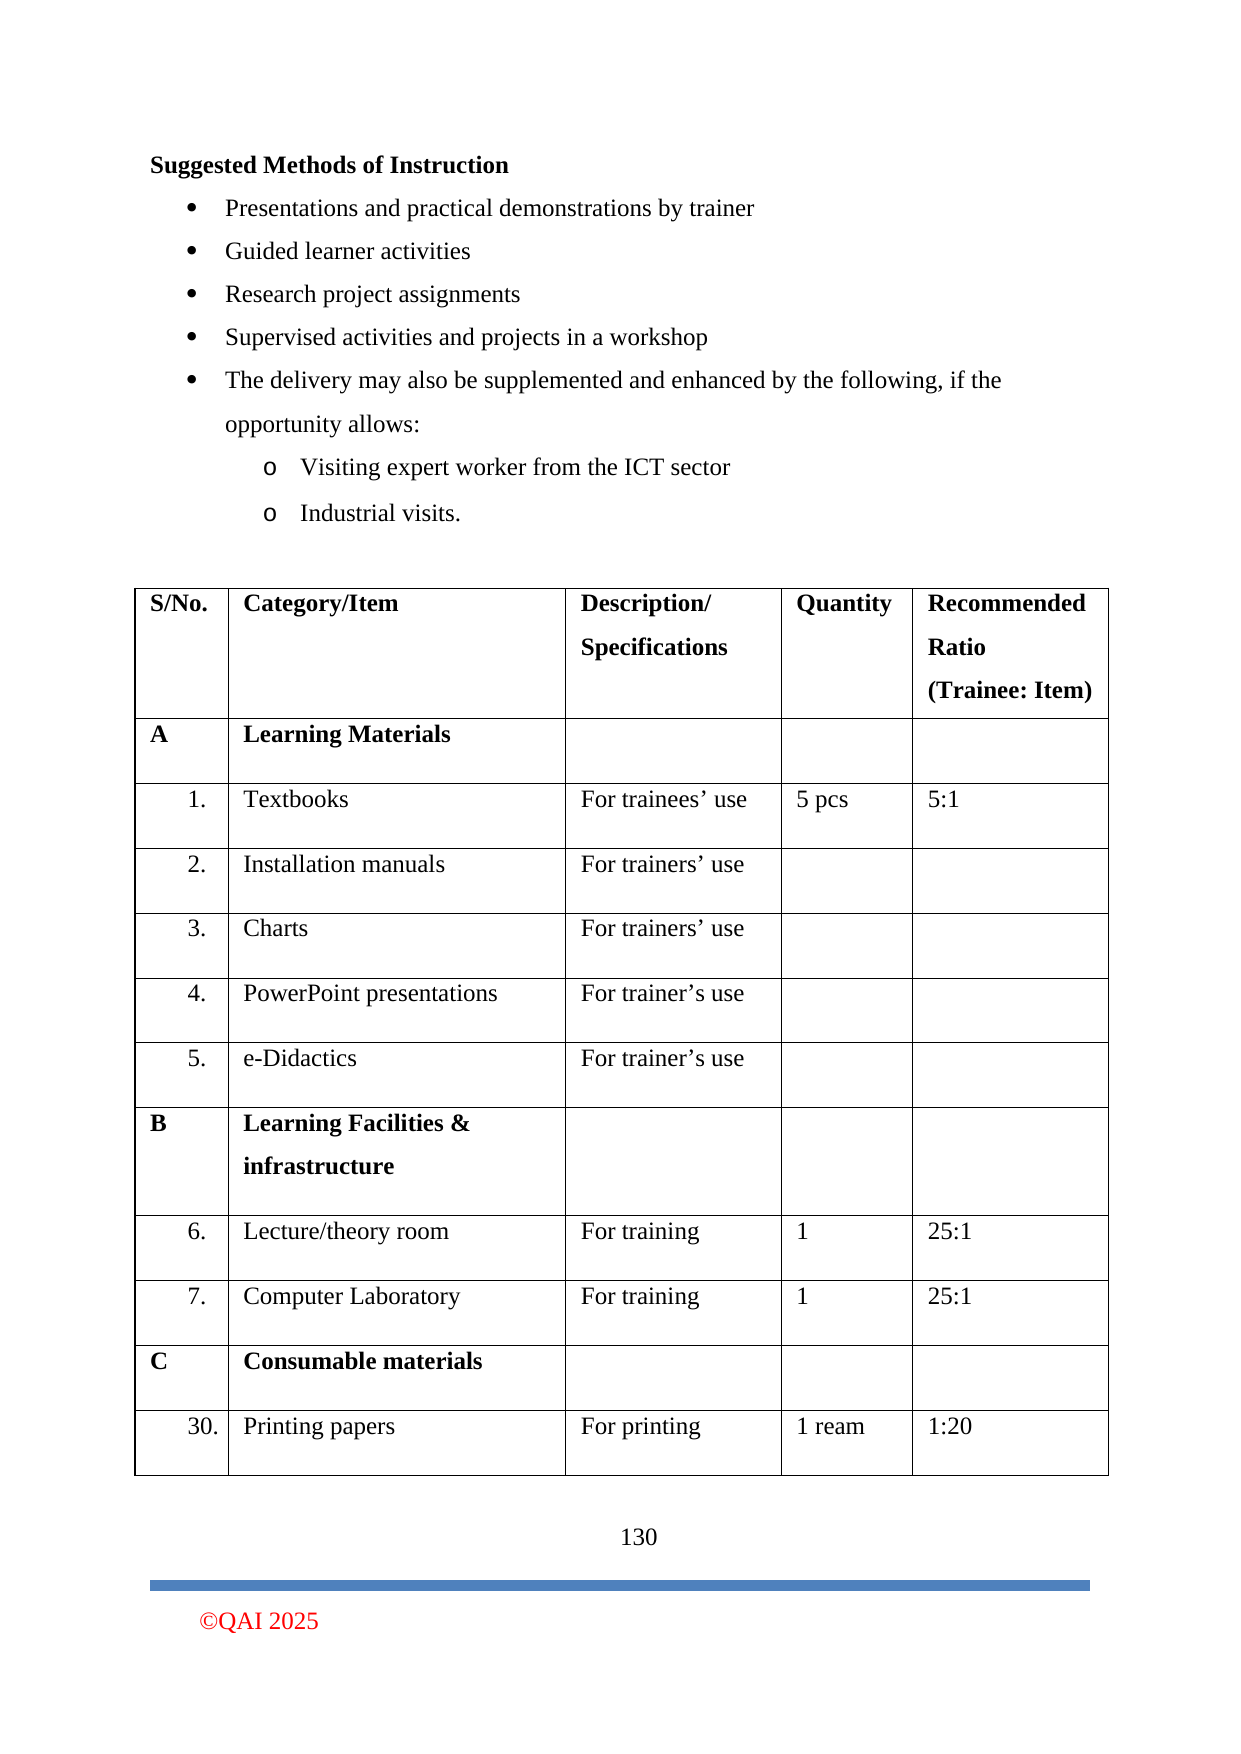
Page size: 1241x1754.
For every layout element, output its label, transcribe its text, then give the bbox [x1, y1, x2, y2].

list The delivery may also be supplemented and enhanced by the following, if the opportunity allows: [187, 366, 1090, 437]
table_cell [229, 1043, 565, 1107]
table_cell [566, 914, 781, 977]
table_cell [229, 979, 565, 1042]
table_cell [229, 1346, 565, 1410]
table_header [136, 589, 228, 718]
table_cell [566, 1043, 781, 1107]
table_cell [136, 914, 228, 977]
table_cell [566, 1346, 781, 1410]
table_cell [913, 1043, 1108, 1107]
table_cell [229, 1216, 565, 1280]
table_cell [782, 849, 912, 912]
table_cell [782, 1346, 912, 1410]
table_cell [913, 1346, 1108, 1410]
list Research project assignments [187, 279, 1090, 308]
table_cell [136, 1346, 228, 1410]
list Presentations and practical demonstrations by trainer [187, 193, 1090, 222]
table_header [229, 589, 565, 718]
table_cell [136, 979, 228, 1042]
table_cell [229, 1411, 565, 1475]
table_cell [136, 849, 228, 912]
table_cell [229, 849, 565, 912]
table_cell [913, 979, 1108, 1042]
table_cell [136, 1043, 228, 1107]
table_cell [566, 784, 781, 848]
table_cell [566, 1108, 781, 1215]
list Visiting expert worker from the ICT sector [262, 452, 1090, 483]
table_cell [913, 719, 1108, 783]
list Industrial visits. [262, 498, 1090, 529]
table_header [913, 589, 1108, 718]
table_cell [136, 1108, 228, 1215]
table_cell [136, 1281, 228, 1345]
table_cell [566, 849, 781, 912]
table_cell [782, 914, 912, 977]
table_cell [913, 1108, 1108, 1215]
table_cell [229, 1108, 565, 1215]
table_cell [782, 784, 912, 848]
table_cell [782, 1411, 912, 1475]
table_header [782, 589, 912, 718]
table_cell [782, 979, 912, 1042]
text Suggested Methods of Instruction [150, 150, 1090, 179]
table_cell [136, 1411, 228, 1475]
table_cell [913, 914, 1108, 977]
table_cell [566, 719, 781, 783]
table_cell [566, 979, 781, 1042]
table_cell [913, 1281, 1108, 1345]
list Guided learner activities [187, 236, 1090, 265]
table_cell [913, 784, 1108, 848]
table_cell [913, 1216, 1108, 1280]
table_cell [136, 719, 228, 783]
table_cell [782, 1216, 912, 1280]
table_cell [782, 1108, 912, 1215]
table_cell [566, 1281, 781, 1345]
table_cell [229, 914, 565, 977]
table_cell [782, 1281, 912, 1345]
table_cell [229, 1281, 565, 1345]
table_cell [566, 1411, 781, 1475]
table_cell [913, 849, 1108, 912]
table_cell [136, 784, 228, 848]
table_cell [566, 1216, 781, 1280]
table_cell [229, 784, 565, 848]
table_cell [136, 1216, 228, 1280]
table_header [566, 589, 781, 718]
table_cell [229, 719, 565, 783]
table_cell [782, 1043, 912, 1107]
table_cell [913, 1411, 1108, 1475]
list Supervised activities and projects in a workshop [187, 322, 1090, 351]
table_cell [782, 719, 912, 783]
